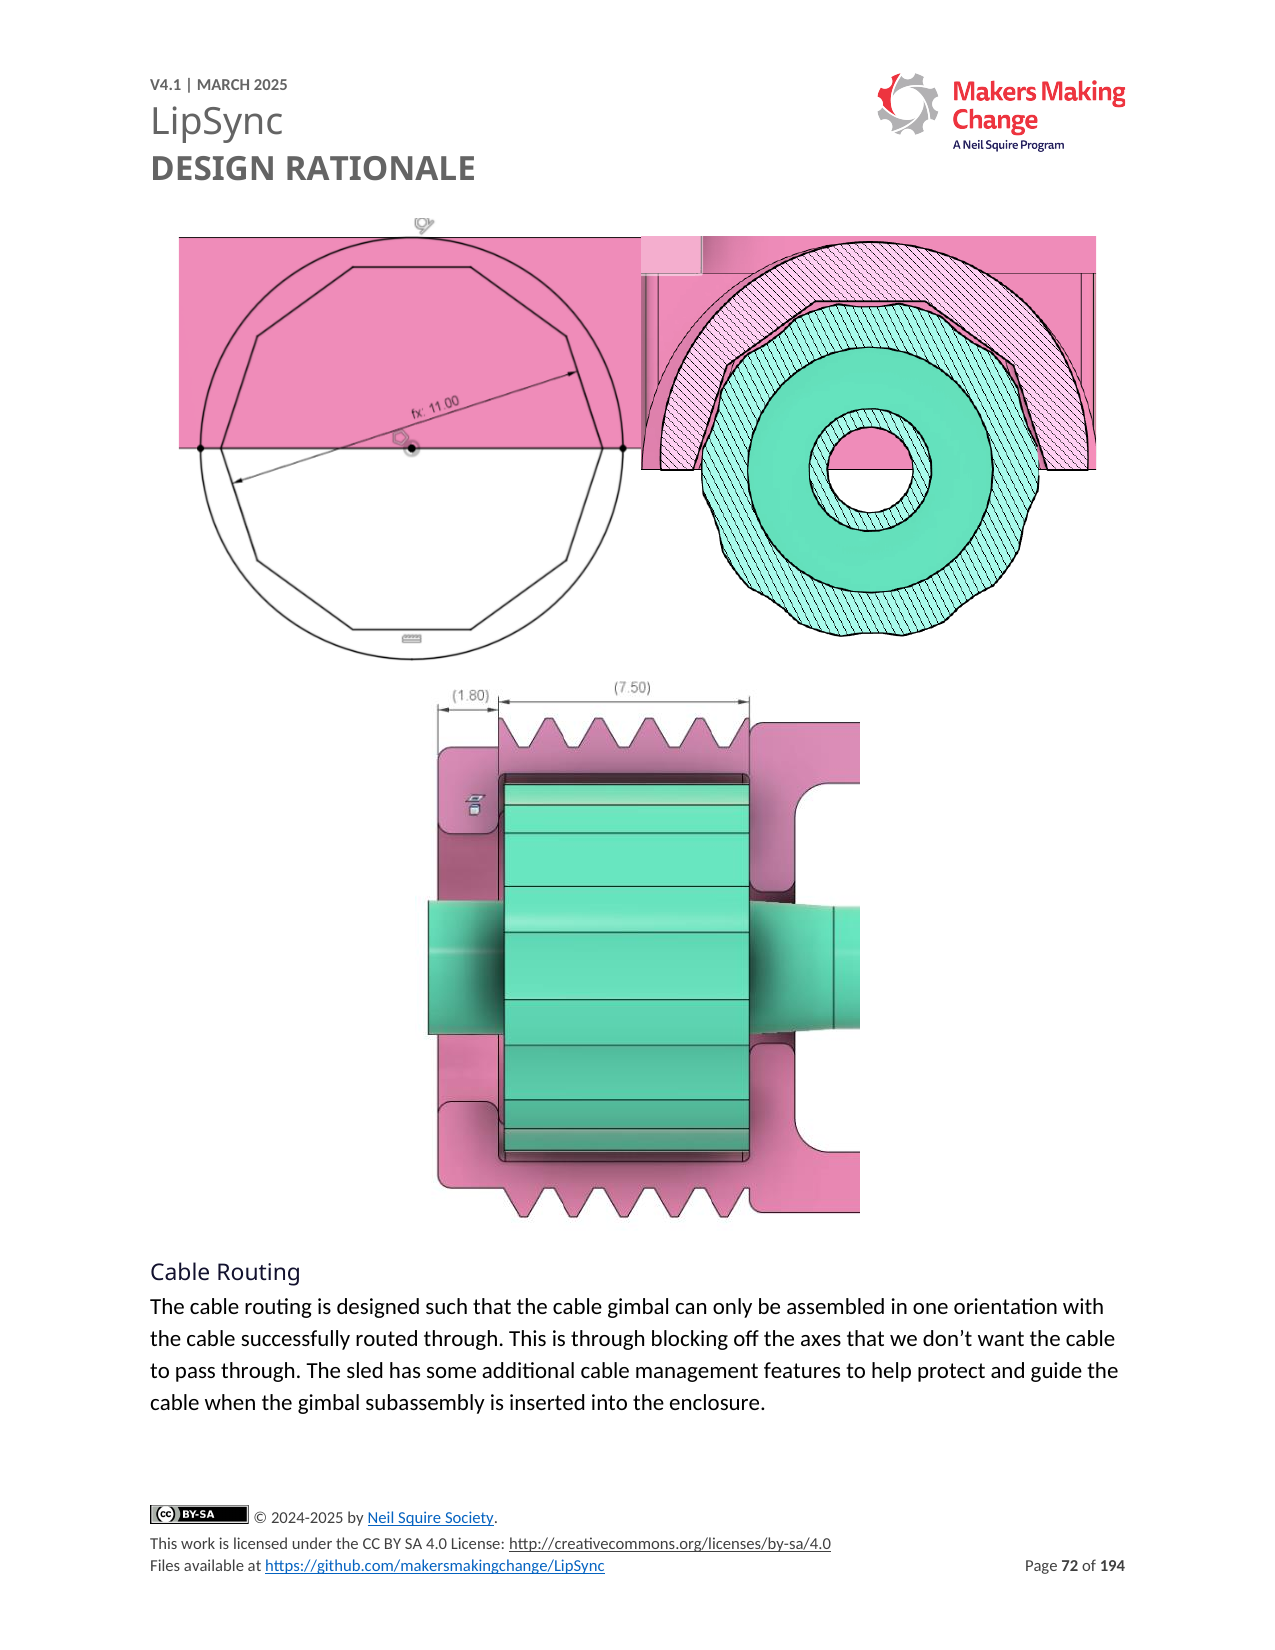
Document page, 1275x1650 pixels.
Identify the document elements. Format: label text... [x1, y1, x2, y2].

text The cable routing is designed such that the cable gimbal can only be assembled in one orientation with the cable successfully routed through. This is through blocking off the axes that we don’t want the cable to pass through. The sled has some additional cable management features to help protect and guide the cable when the gimbal subassembly is inserted into the enclosure. [150, 1292, 1125, 1416]
subtitle Cable Routing [150, 1256, 1125, 1287]
picture [877, 73, 1125, 152]
picture [150, 1505, 249, 1524]
picture [178, 218, 1097, 670]
picture [415, 673, 860, 1231]
